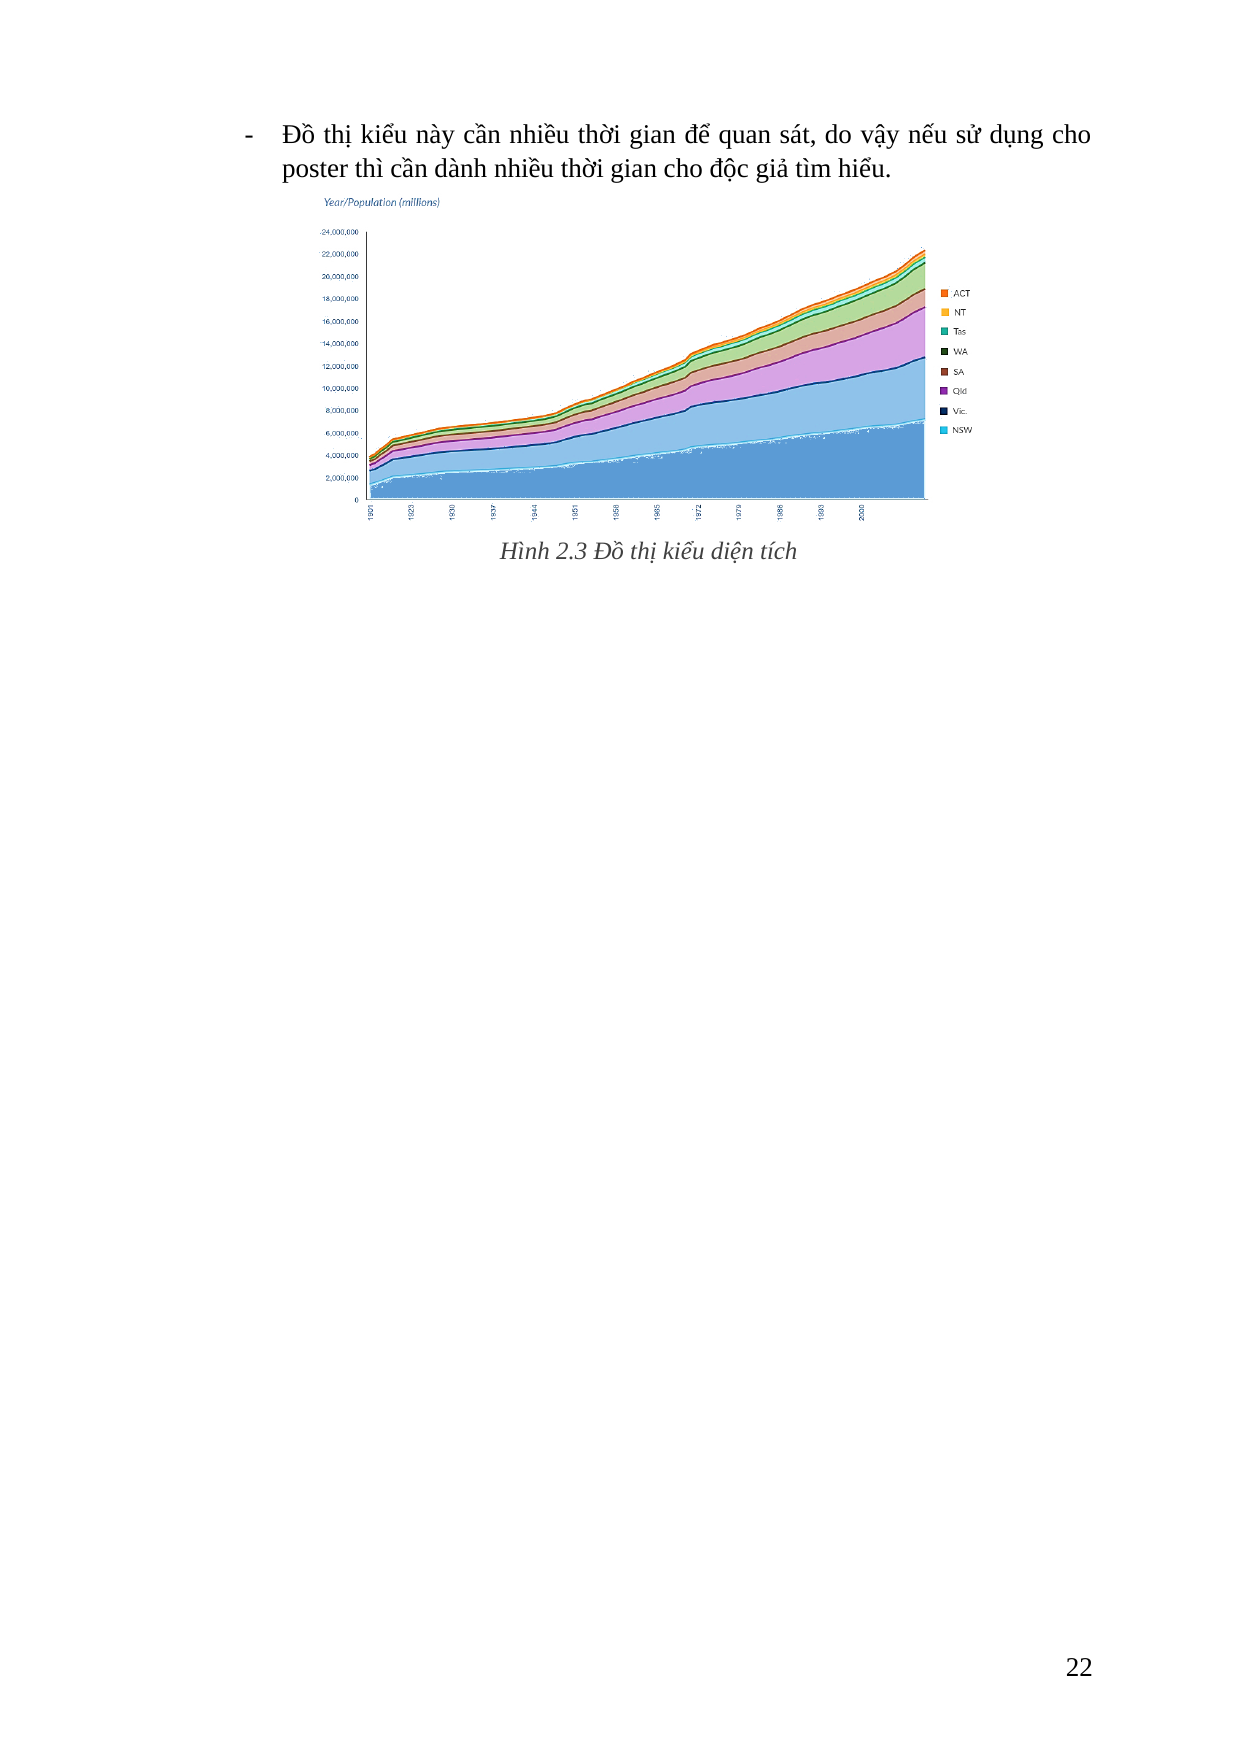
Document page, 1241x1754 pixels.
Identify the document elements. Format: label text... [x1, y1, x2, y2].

list Đồ thị kiểu này cần nhiều thời gian để quan sát, do vậy nếu sử dụng cho poster thì cần dành nhiều thời gian cho độc giả tìm hiểu. [244, 118, 1092, 183]
picture [317, 192, 982, 527]
